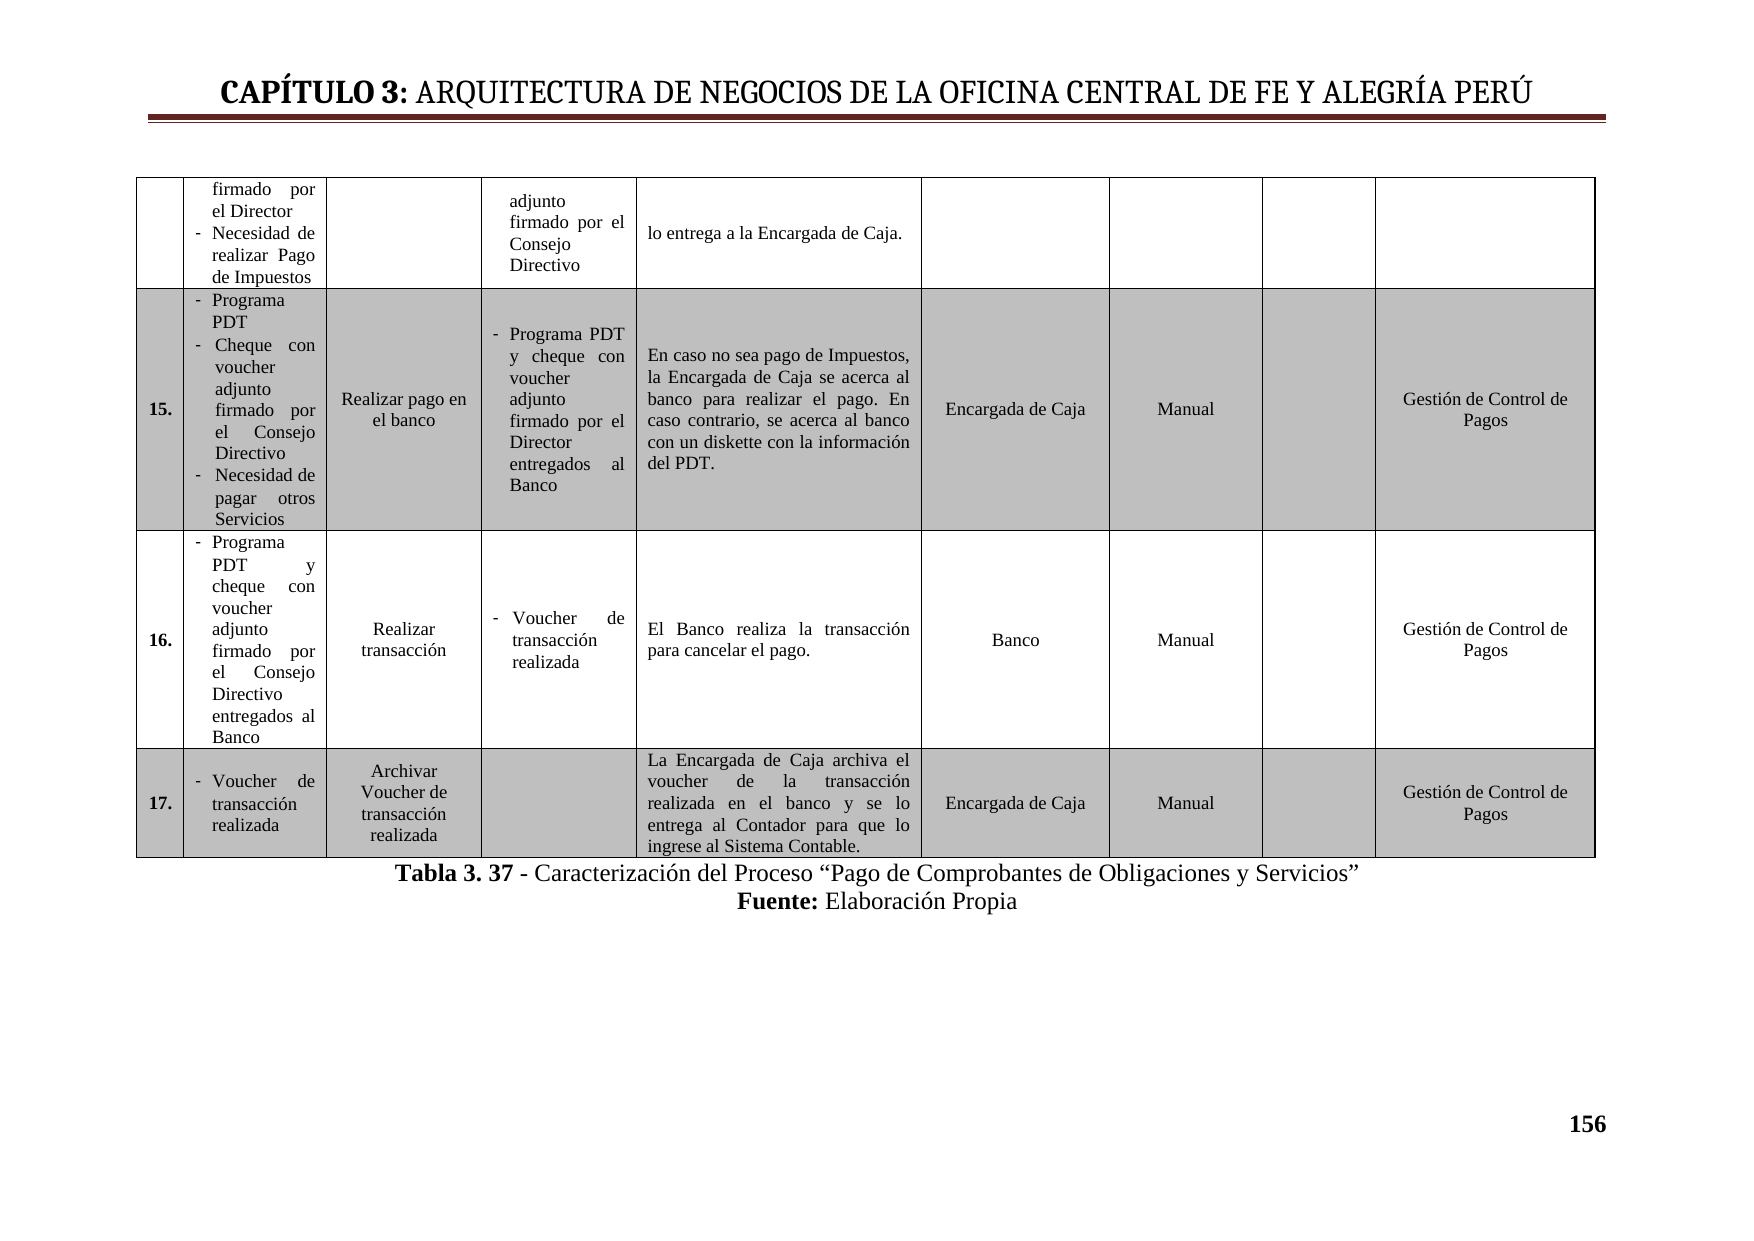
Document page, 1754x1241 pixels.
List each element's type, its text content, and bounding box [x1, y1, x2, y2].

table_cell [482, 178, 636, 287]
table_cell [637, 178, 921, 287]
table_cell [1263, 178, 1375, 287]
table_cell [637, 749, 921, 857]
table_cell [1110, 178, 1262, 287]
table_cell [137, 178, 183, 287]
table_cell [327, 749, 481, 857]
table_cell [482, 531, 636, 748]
text Tabla 3. 37 - Caracterización del Proceso “Pago de Comprobantes de Obligaciones y Servicios” [148, 858, 1606, 886]
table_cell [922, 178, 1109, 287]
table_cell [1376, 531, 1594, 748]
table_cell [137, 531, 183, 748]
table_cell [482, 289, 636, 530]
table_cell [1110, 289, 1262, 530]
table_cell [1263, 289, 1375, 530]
text Fuente: Elaboración Propia [148, 886, 1606, 915]
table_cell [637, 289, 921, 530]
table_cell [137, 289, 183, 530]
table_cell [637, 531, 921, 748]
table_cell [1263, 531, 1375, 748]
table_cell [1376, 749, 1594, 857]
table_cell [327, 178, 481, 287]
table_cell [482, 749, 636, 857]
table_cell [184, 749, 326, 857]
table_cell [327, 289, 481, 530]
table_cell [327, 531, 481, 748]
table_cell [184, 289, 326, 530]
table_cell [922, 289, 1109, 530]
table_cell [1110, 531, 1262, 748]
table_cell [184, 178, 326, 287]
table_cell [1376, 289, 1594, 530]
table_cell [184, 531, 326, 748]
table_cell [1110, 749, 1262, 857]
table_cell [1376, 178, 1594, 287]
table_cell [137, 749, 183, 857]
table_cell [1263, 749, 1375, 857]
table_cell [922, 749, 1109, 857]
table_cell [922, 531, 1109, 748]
